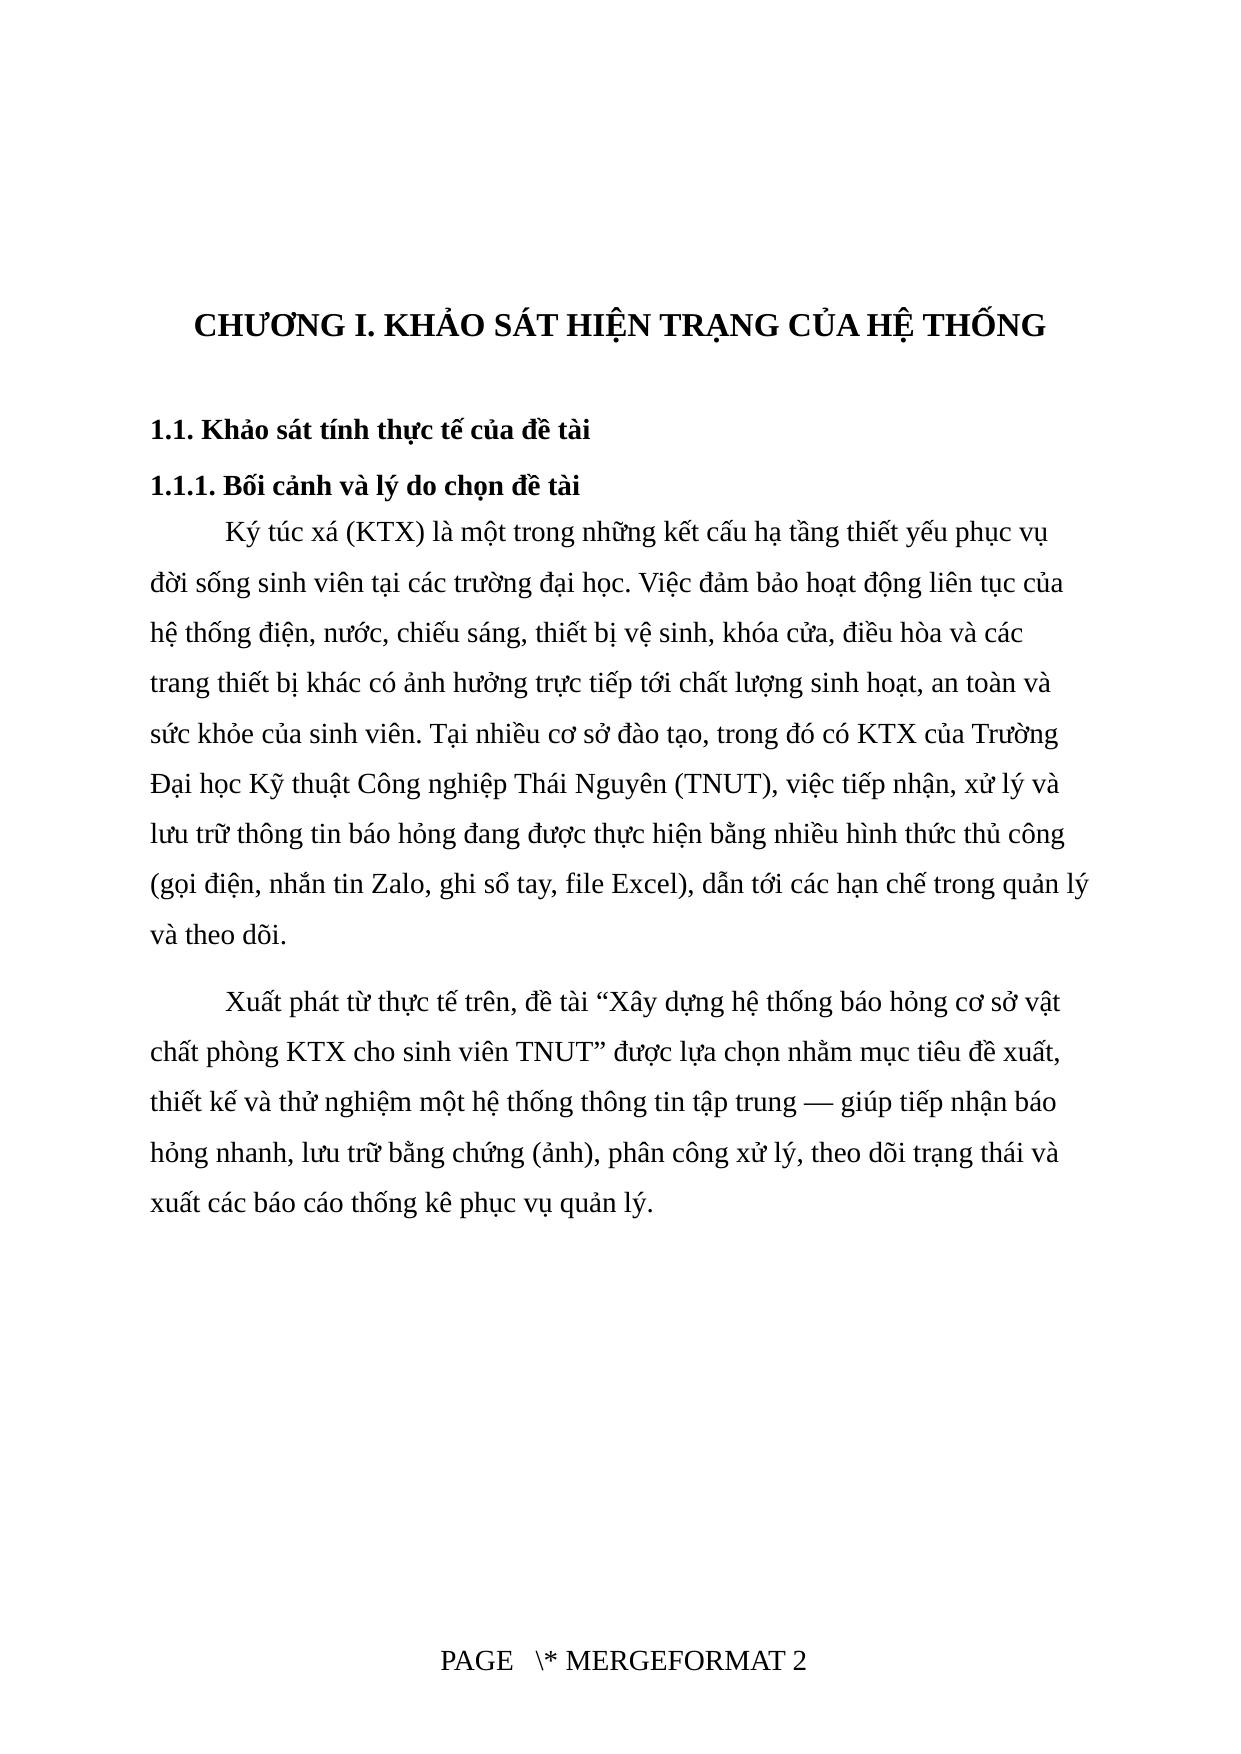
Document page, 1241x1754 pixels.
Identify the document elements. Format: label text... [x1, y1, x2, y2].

subtitle 1.1.1. Bối cảnh và lý do chọn đề tài [150, 468, 1090, 501]
subtitle 1.1. Khảo sát tính thực tế của đề tài [150, 412, 1090, 446]
subtitle CHƯƠNG I. KHẢO SÁT HIỆN TRẠNG CỦA HỆ THỐNG [150, 305, 1090, 343]
text Xuất phát từ thực tế trên, đề tài “Xây dựng hệ thống báo hỏng cơ sở vật chất phòng KTX cho sinh viên TNUT” được lựa chọn nhằm mục tiêu đề xuất, thiết kế và thử nghiệm một hệ thống thông tin tập trung — giúp tiếp nhận báo hỏng nhanh, lưu trữ bằng chứng (ảnh), phân công xử lý, theo dõi trạng thái và xuất các báo cáo thống kê phục vụ quản lý. [150, 984, 1090, 1219]
text Ký túc xá (KTX) là một trong những kết cấu hạ tầng thiết yếu phục vụ đời sống sinh viên tại các trường đại học. Việc đảm bảo hoạt động liên tục của hệ thống điện, nước, chiếu sáng, thiết bị vệ sinh, khóa cửa, điều hòa và các trang thiết bị khác có ảnh hưởng trực tiếp tới chất lượng sinh hoạt, an toàn và sức khỏe của sinh viên. Tại nhiều cơ sở đào tạo, trong đó có KTX của Trường Đại học Kỹ thuật Công nghiệp Thái Nguyên (TNUT), việc tiếp nhận, xử lý và lưu trữ thông tin báo hỏng đang được thực hiện bằng nhiều hình thức thủ công (gọi điện, nhắn tin Zalo, ghi sổ tay, file Excel), dẫn tới các hạn chế trong quản lý và theo dõi. [150, 514, 1090, 951]
